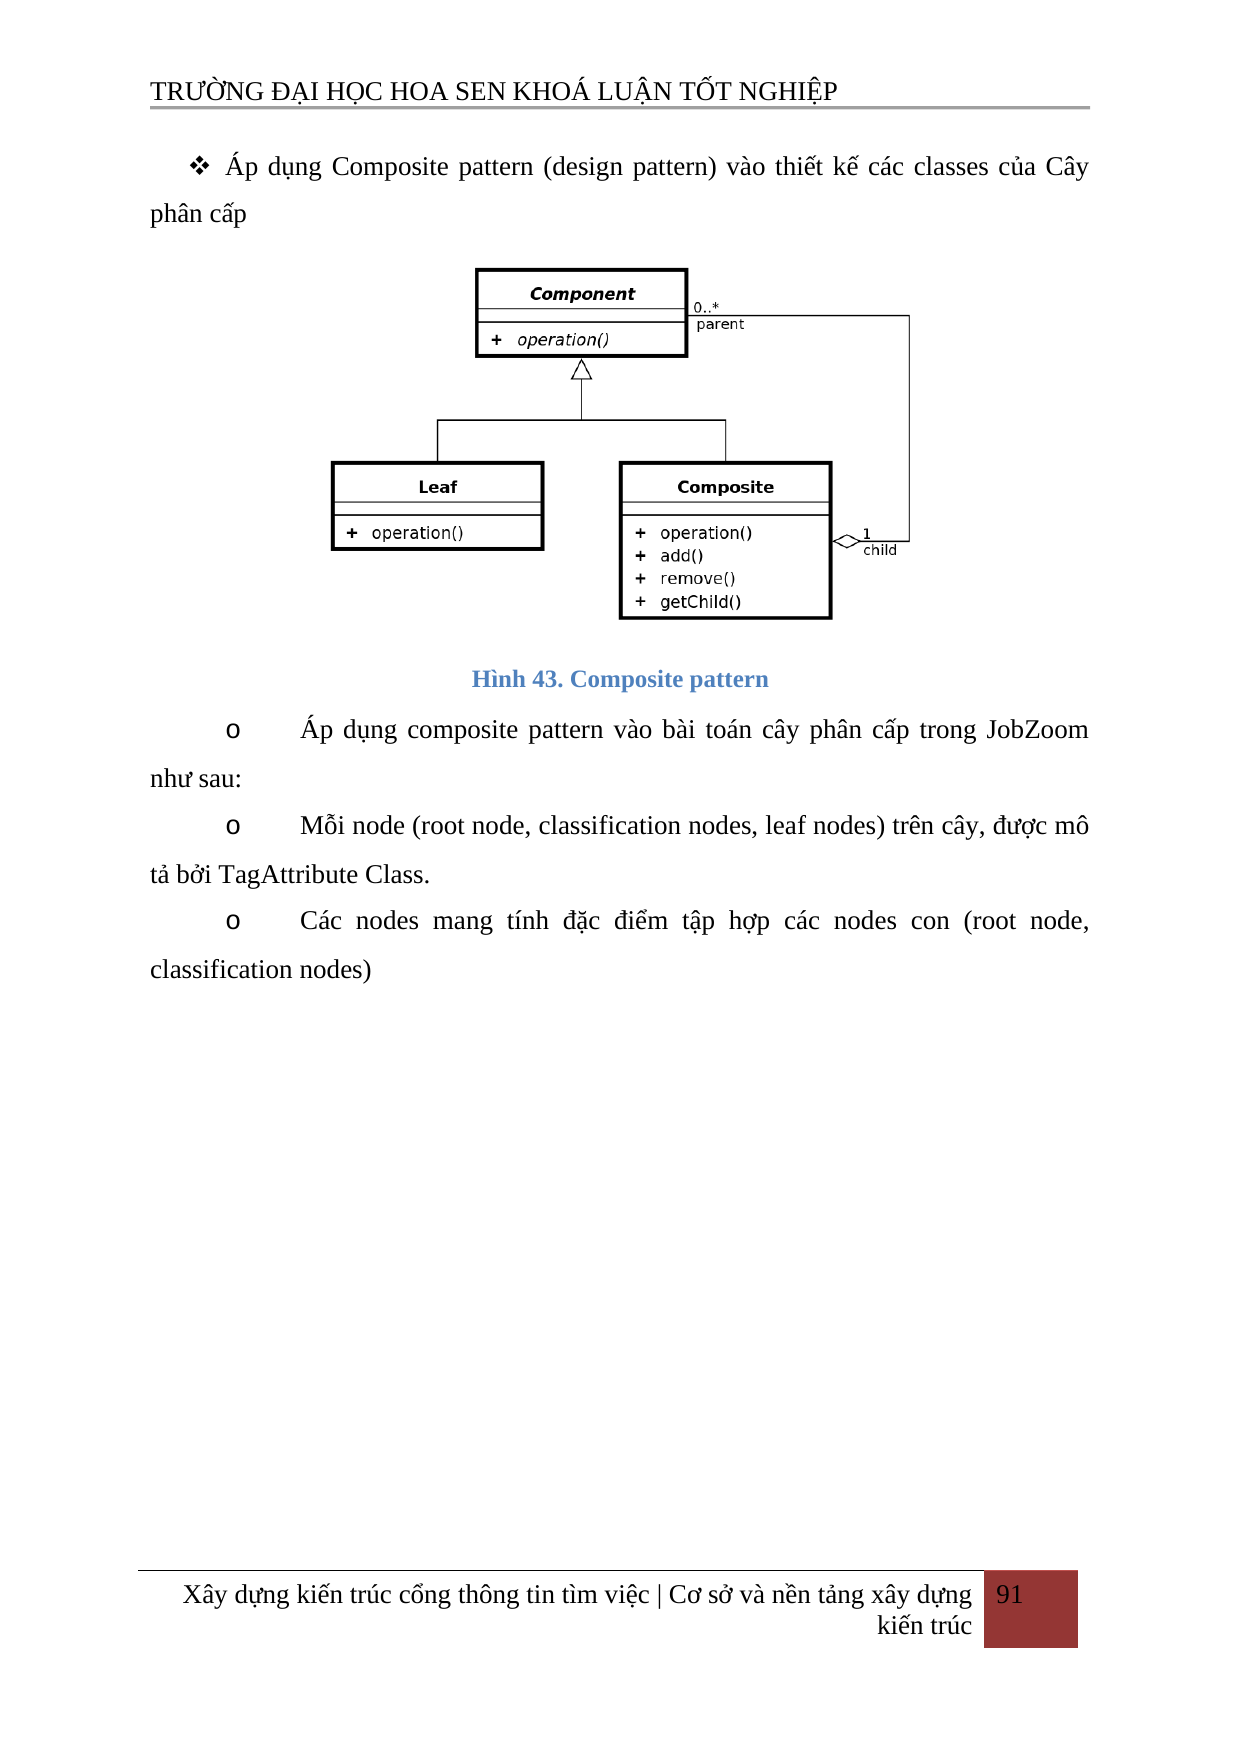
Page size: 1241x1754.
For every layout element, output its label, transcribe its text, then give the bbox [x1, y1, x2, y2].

list Áp dụng composite pattern vào bài toán cây phân cấp trong JobZoom như sau: [150, 713, 1090, 793]
list Mỗi node (root node, classification nodes, leaf nodes) trên cây, được mô tả bởi TagAttribute Class. [150, 809, 1090, 889]
list Các nodes mang tính đặc điểm tập hợp các nodes con (root node, classification nodes) [150, 904, 1090, 984]
text Hình 43. Composite pattern [150, 664, 1090, 692]
picture [306, 243, 935, 649]
list Áp dụng Composite pattern (design pattern) vào thiết kế các classes của Cây phân cấp [150, 150, 1090, 228]
